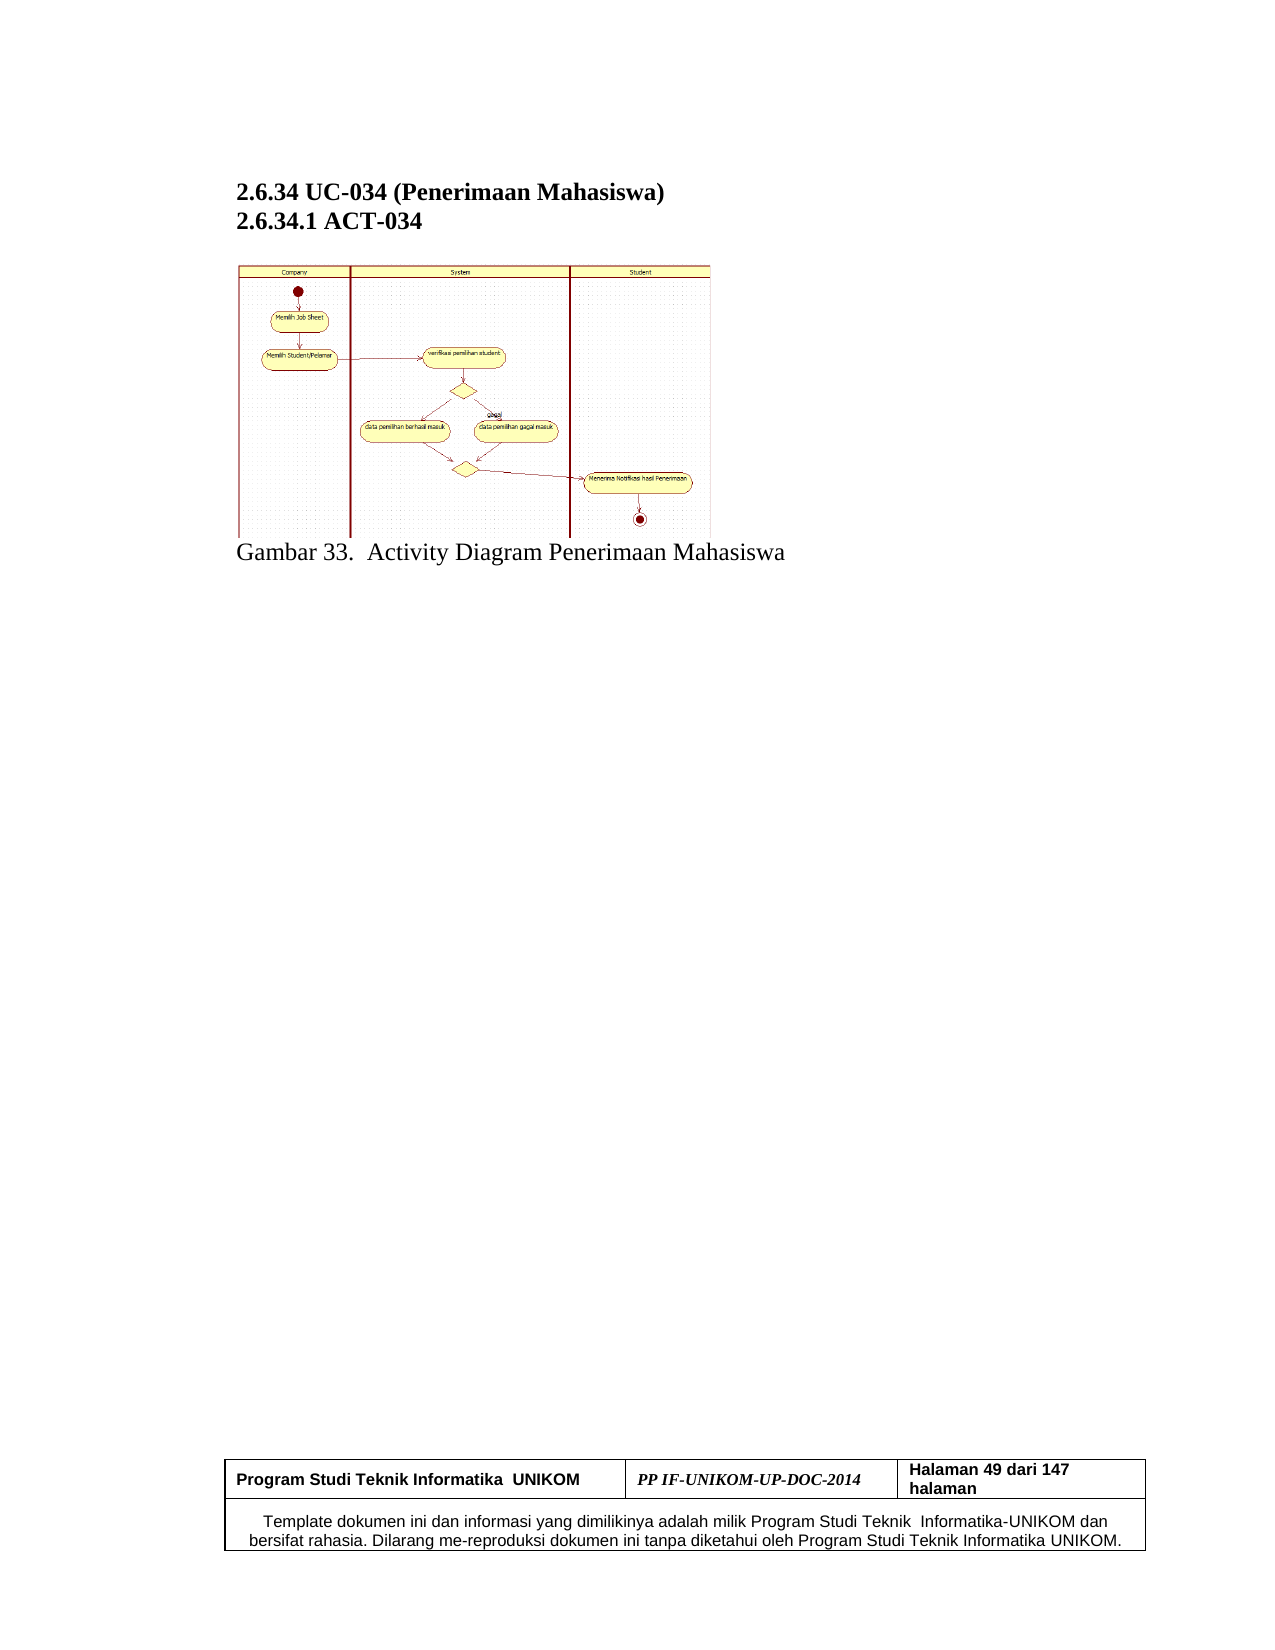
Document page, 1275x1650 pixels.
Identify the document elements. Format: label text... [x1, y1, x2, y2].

text 2.6.34 UC-034 (Penerimaan Mahasiswa) [236, 177, 1098, 206]
picture [236, 263, 711, 538]
text 2.6.34.1 ACT-034 [236, 206, 1098, 235]
text Gambar 33. Activity Diagram Penerimaan Mahasiswa [236, 537, 1098, 566]
